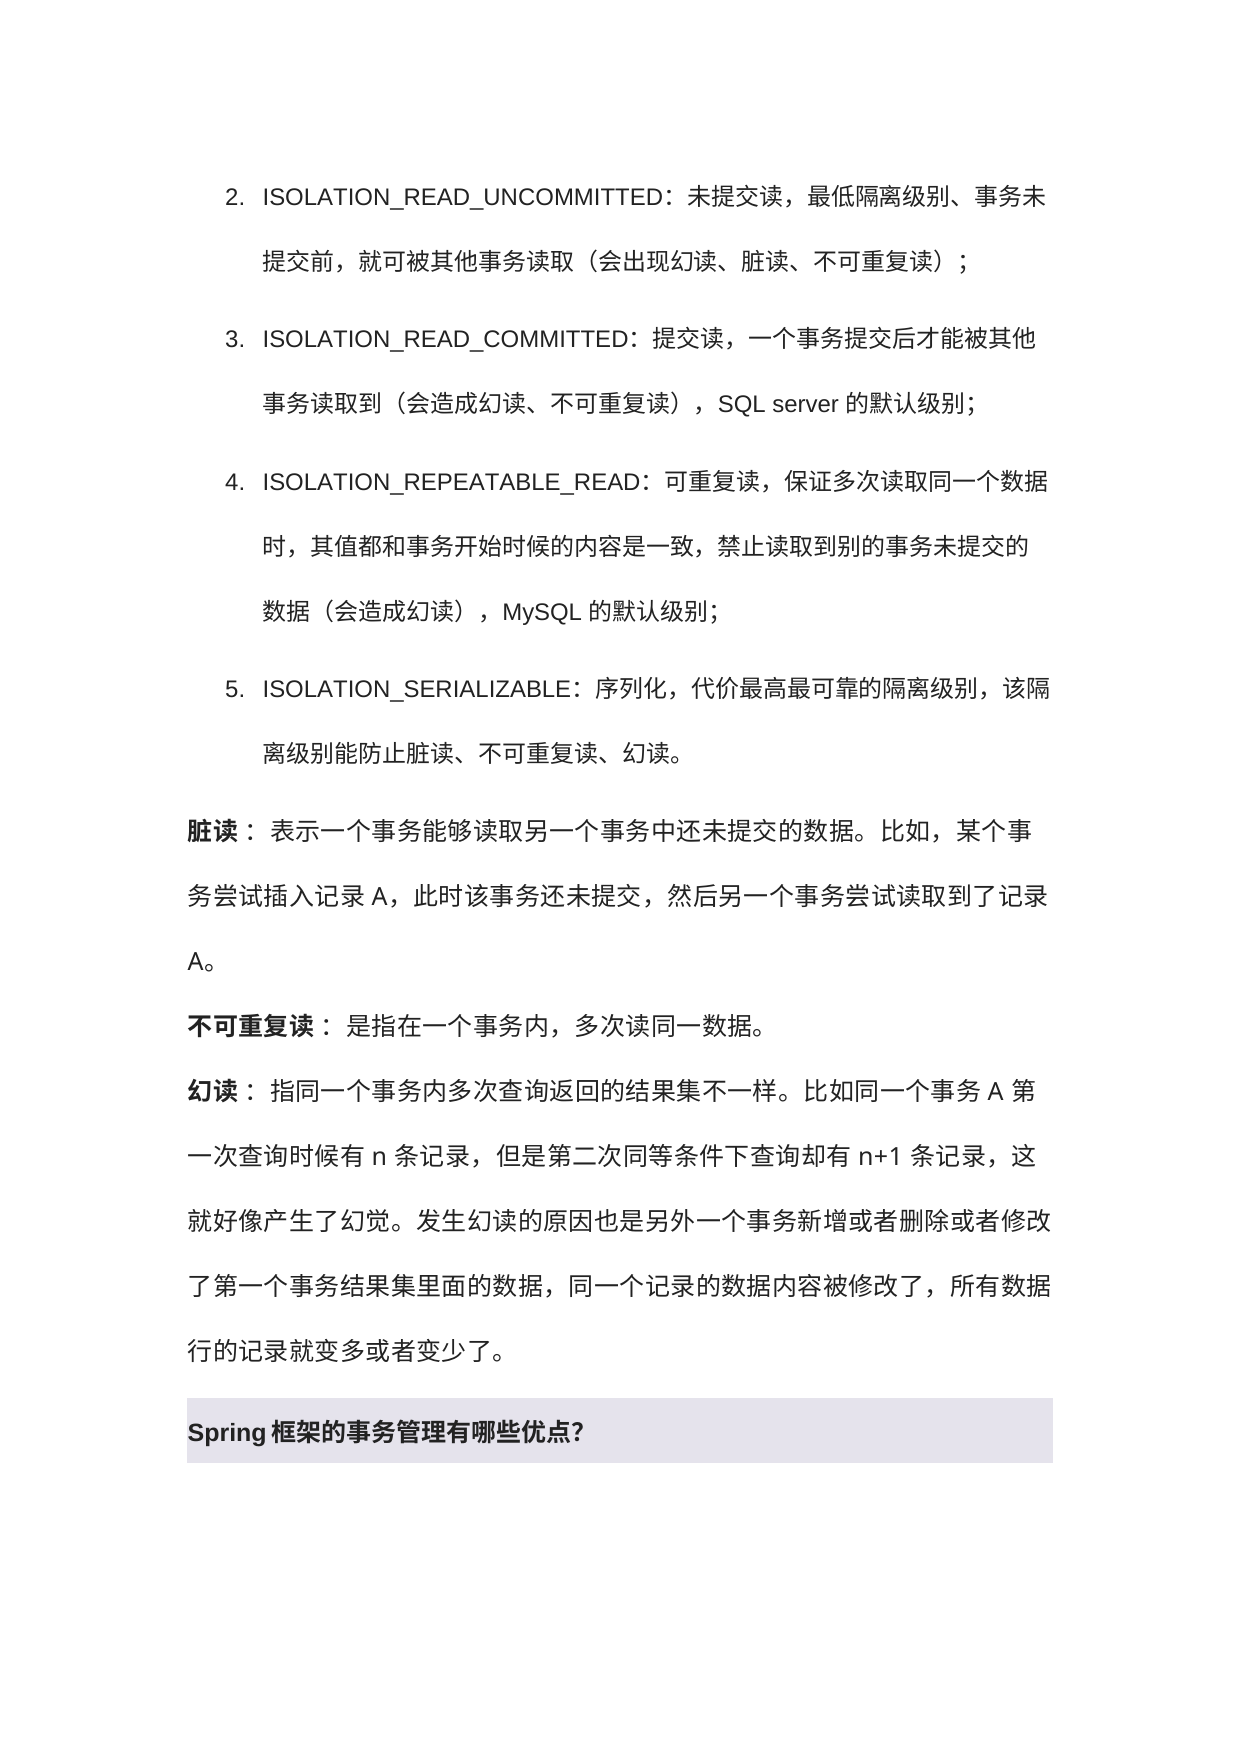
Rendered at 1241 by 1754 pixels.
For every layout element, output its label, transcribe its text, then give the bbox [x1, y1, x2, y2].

text 幻读 ：指同一个事务内多次查询返回的结果集不一样。比如同一个事务 A 第一次查询时候有 n 条记录，但是第二次同等条件下查询却有 n+1 条记录，这就好像产生了幻觉。发生幻读的原因也是另外一个事务新增或者删除或者修改了第一个事务结果集里面的数据，同一个记录的数据内容被修改了，所有数据行的记录就变多或者变少了。 [187, 1057, 1053, 1382]
list ISOLATION_SERIALIZABLE：序列化，代价最高最可靠的隔离级别，该隔离级别能防止脏读、不可重复读、幻读。 [225, 654, 1053, 784]
text 不可重复读 ：是指在一个事务内，多次读同一数据。 [187, 992, 1053, 1057]
list ISOLATION_REPEATABLE_READ：可重复读，保证多次读取同一个数据时，其值都和事务开始时候的内容是一致，禁止读取到别的事务未提交的数据（会造成幻读），MySQL 的默认级别； [225, 447, 1053, 642]
list ISOLATION_READ_UNCOMMITTED：未提交读，最低隔离级别、事务未提交前，就可被其他事务读取（会出现幻读、脏读、不可重复读）； [225, 162, 1053, 292]
text 脏读 ：表示一个事务能够读取另一个事务中还未提交的数据。比如，某个事务尝试插入记录 A，此时该事务还未提交，然后另一个事务尝试读取到了记录 A。 [187, 797, 1053, 992]
text Spring框架的事务管理有哪些优点？ [187, 1398, 1053, 1463]
list ISOLATION_READ_COMMITTED：提交读，一个事务提交后才能被其他事务读取到（会造成幻读、不可重复读），SQL server 的默认级别； [225, 304, 1053, 434]
